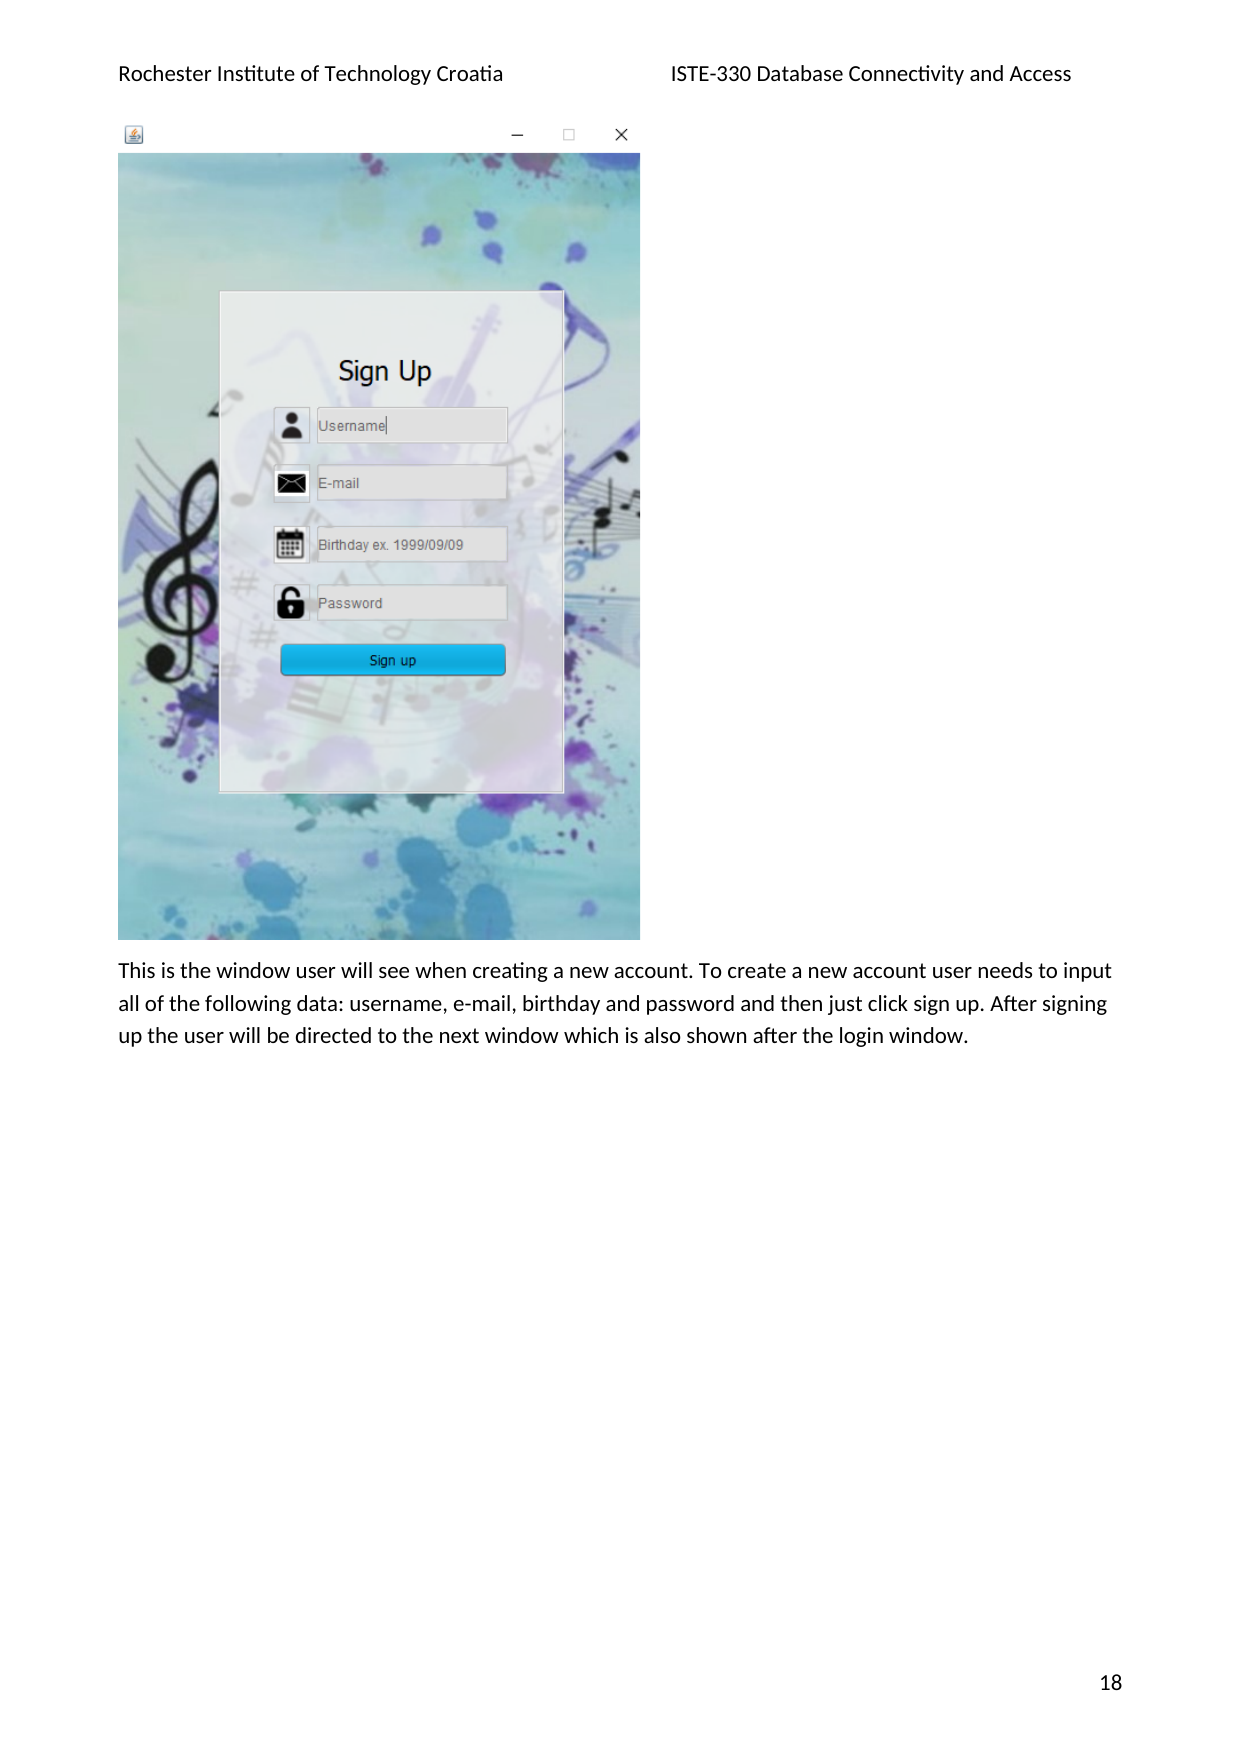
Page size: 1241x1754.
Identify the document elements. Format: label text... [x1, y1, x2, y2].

picture [118, 121, 641, 940]
text This is the window user will see when creating a new account. To create a new account user needs to input all of the following data: username, e-mail, birthday and password and then just click sign up. After signing up the user will be directed to the next window which is also shown after the login window. [118, 957, 1122, 1049]
